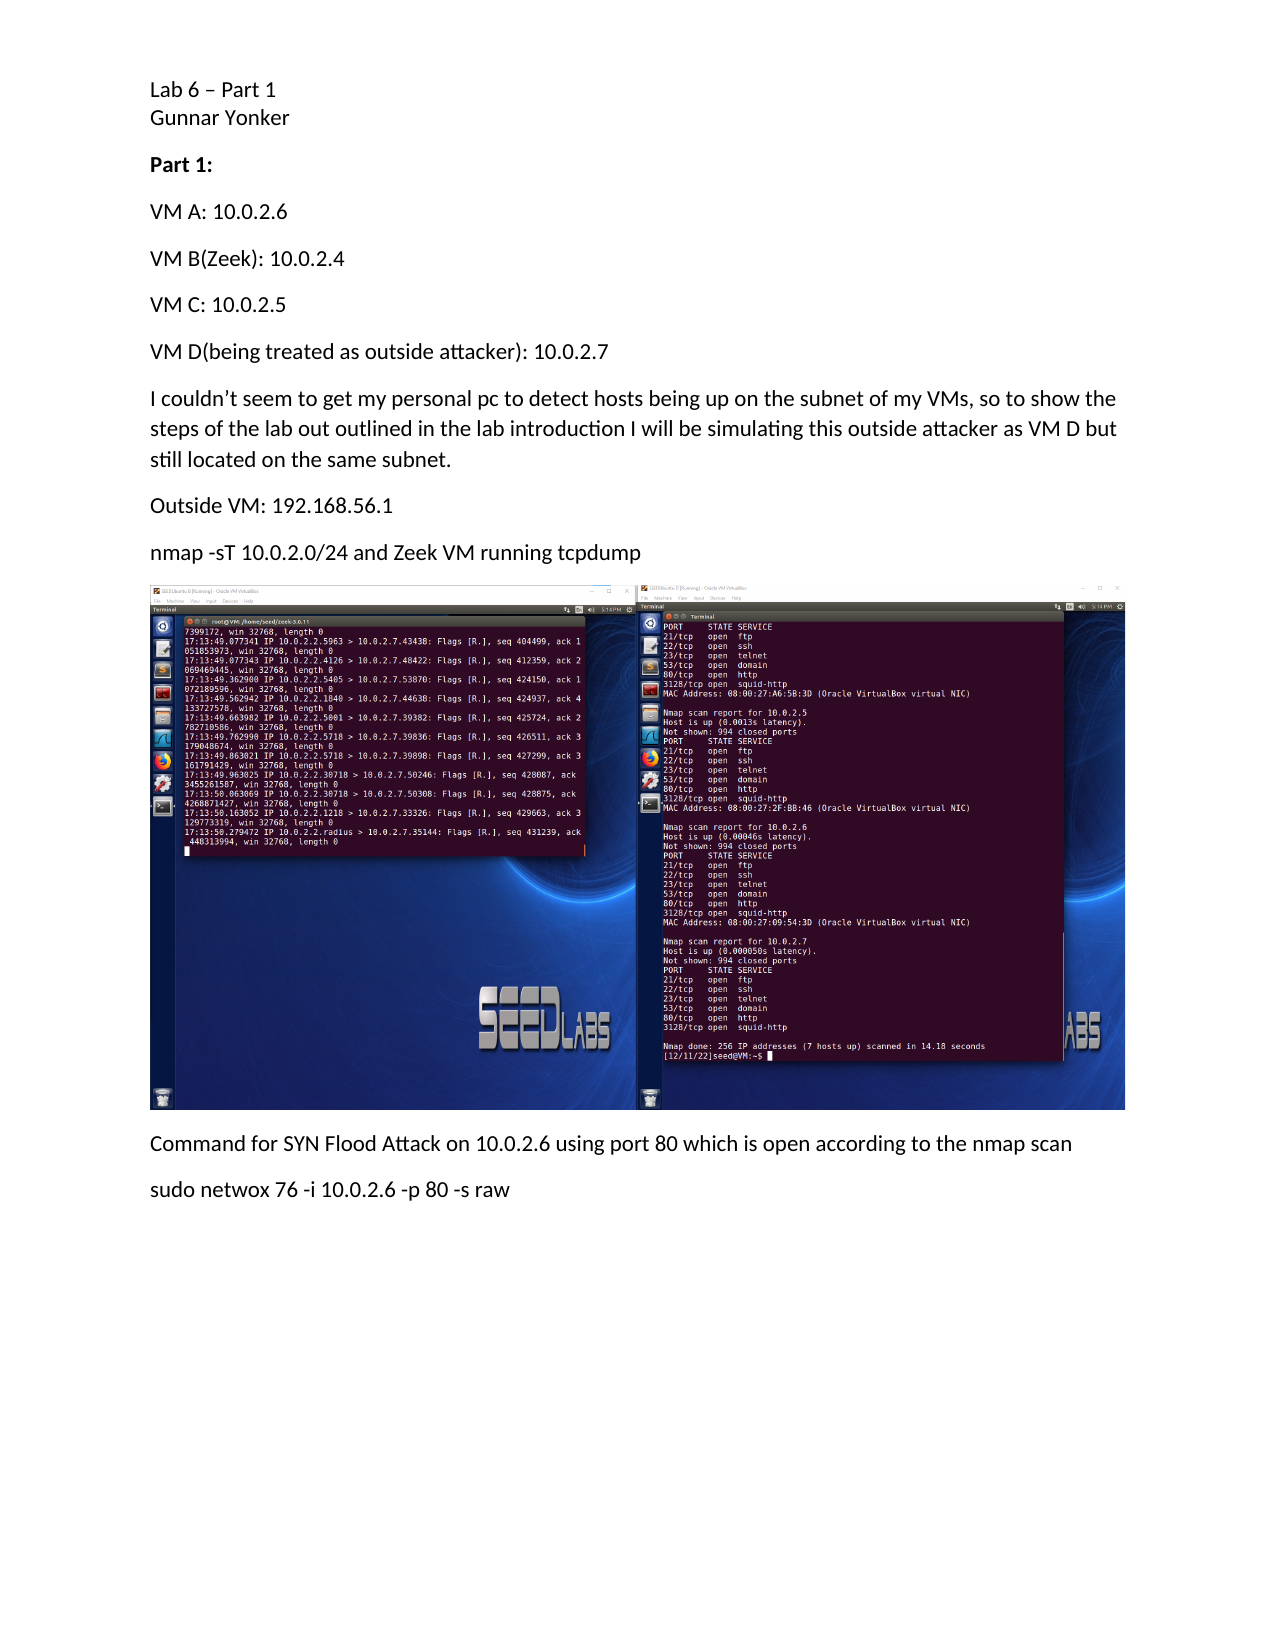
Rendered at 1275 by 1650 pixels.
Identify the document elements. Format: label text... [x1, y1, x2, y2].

text nmap -sT 10.0.2.0/24 and Zeek VM running tcpdump [150, 538, 1125, 567]
text Outside VM: 192.168.56.1 [150, 492, 1125, 520]
text VM C: 10.0.2.5 [150, 291, 1125, 319]
picture [150, 585, 1125, 1110]
text sudo netwox 76 -i 10.0.2.6 -p 80 -s raw [150, 1176, 1125, 1203]
text I couldn’t seem to get my personal pc to detect hosts being up on the subnet of my VMs, so to show the steps of the lab out outlined in the lab introduction I will be simulating this outside attacker as VM D but still located on the same subnet. [150, 384, 1125, 473]
text VM A: 10.0.2.6 [150, 197, 1125, 225]
text Part 1: [150, 150, 1125, 178]
text VM B(Zeek): 10.0.2.4 [150, 244, 1125, 272]
text Command for SYN Flood Attack on 10.0.2.6 using port 80 which is open according to the nmap scan [150, 1129, 1125, 1157]
text VM D(being treated as outside attacker): 10.0.2.7 [150, 337, 1125, 366]
